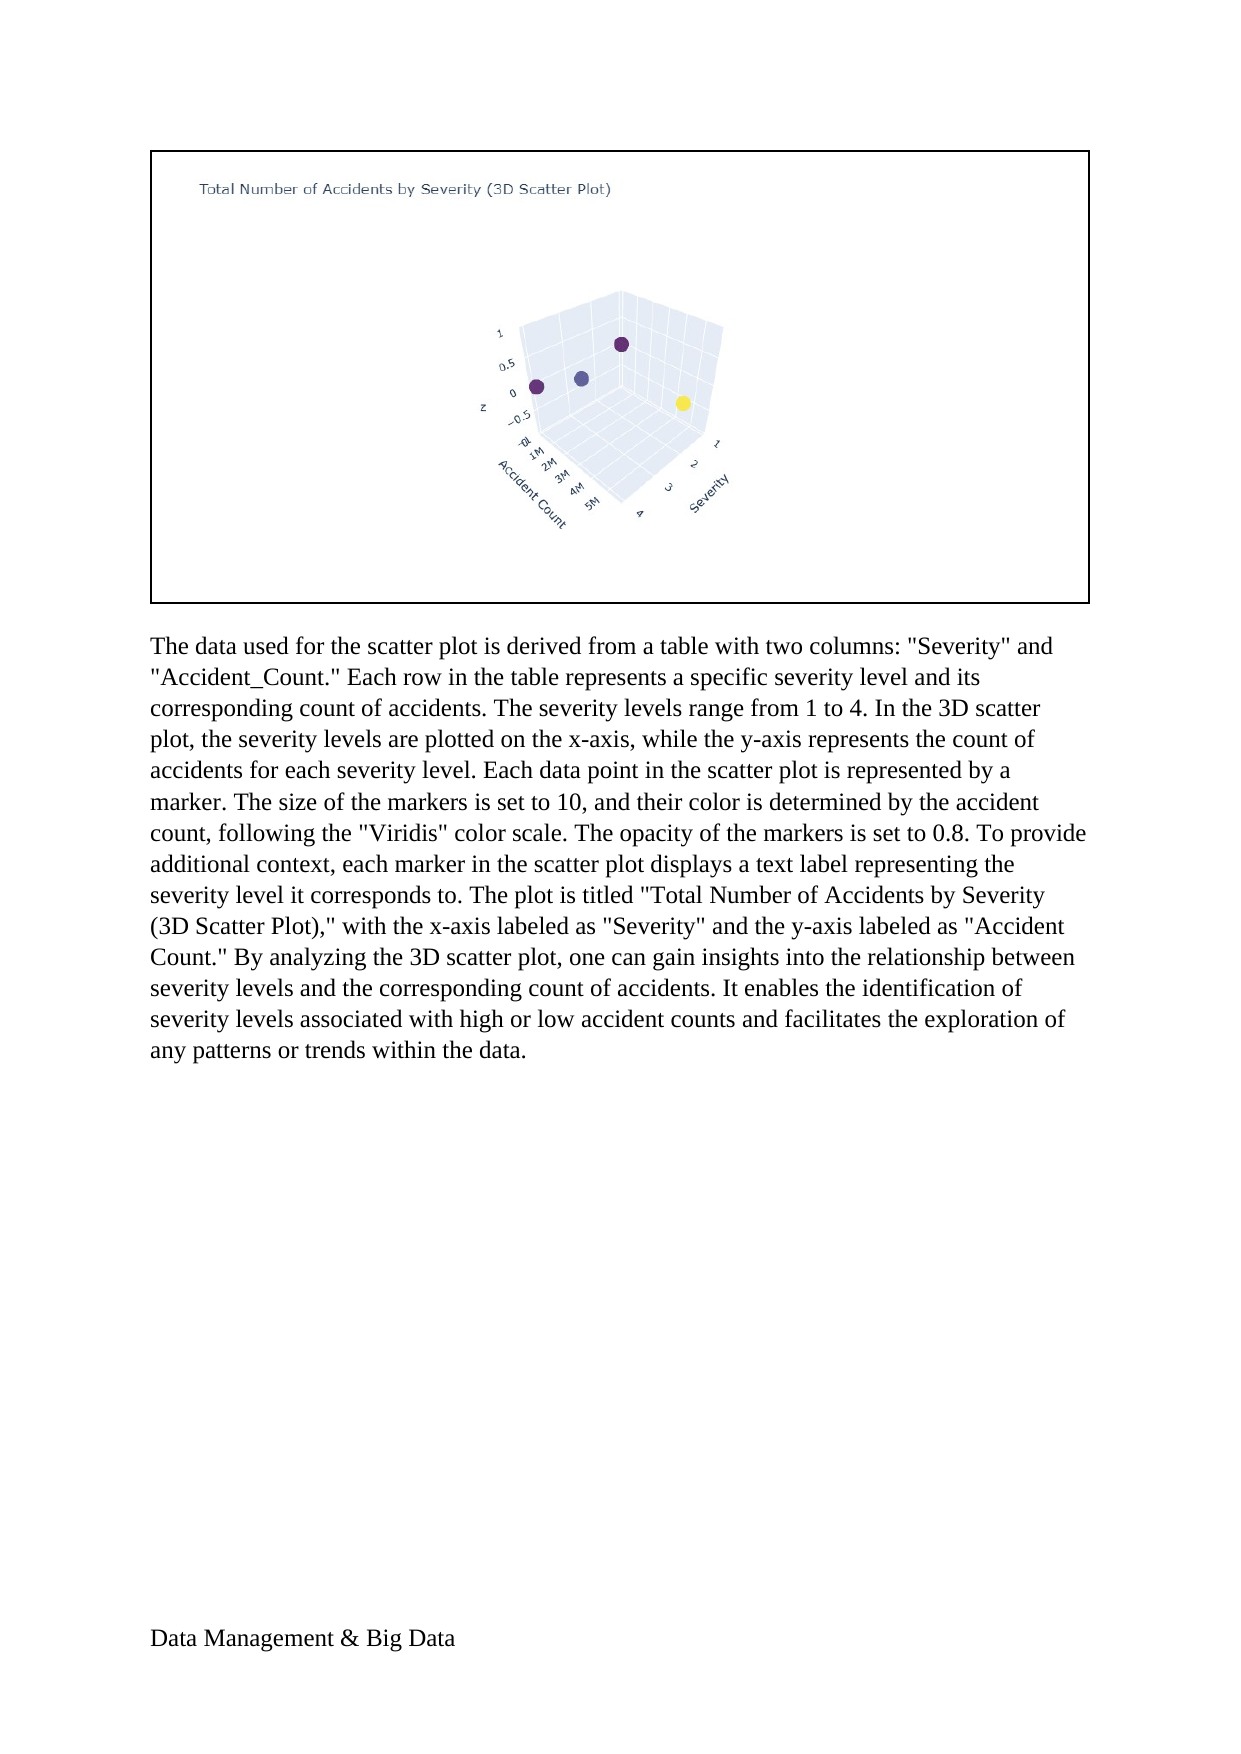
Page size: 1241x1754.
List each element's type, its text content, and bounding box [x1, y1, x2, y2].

picture [152, 152, 1088, 602]
text The data used for the scatter plot is derived from a table with two columns: "Severity" and "Accident_Count." Each row in the table represents a specific severity level and its corresponding count of accidents. The severity levels range from 1 to 4. In the 3D scatter plot, the severity levels are plotted on the x-axis, while the y-axis represents the count of accidents for each severity level. Each data point in the scatter plot is represented by a marker. The size of the markers is set to 10, and their color is determined by the accident count, following the "Viridis" color scale. The opacity of the markers is set to 0.8. To provide additional context, each marker in the scatter plot displays a text label representing the severity level it corresponds to. The plot is titled "Total Number of Accidents by Severity (3D Scatter Plot)," with the x-axis labeled as "Severity" and the y-axis labeled as "Accident Count." By analyzing the 3D scatter plot, one can gain insights into the relationship between severity levels and the corresponding count of accidents. It enables the identification of severity levels associated with high or low accident counts and facilitates the exploration of any patterns or trends within the data. [150, 631, 1090, 1064]
